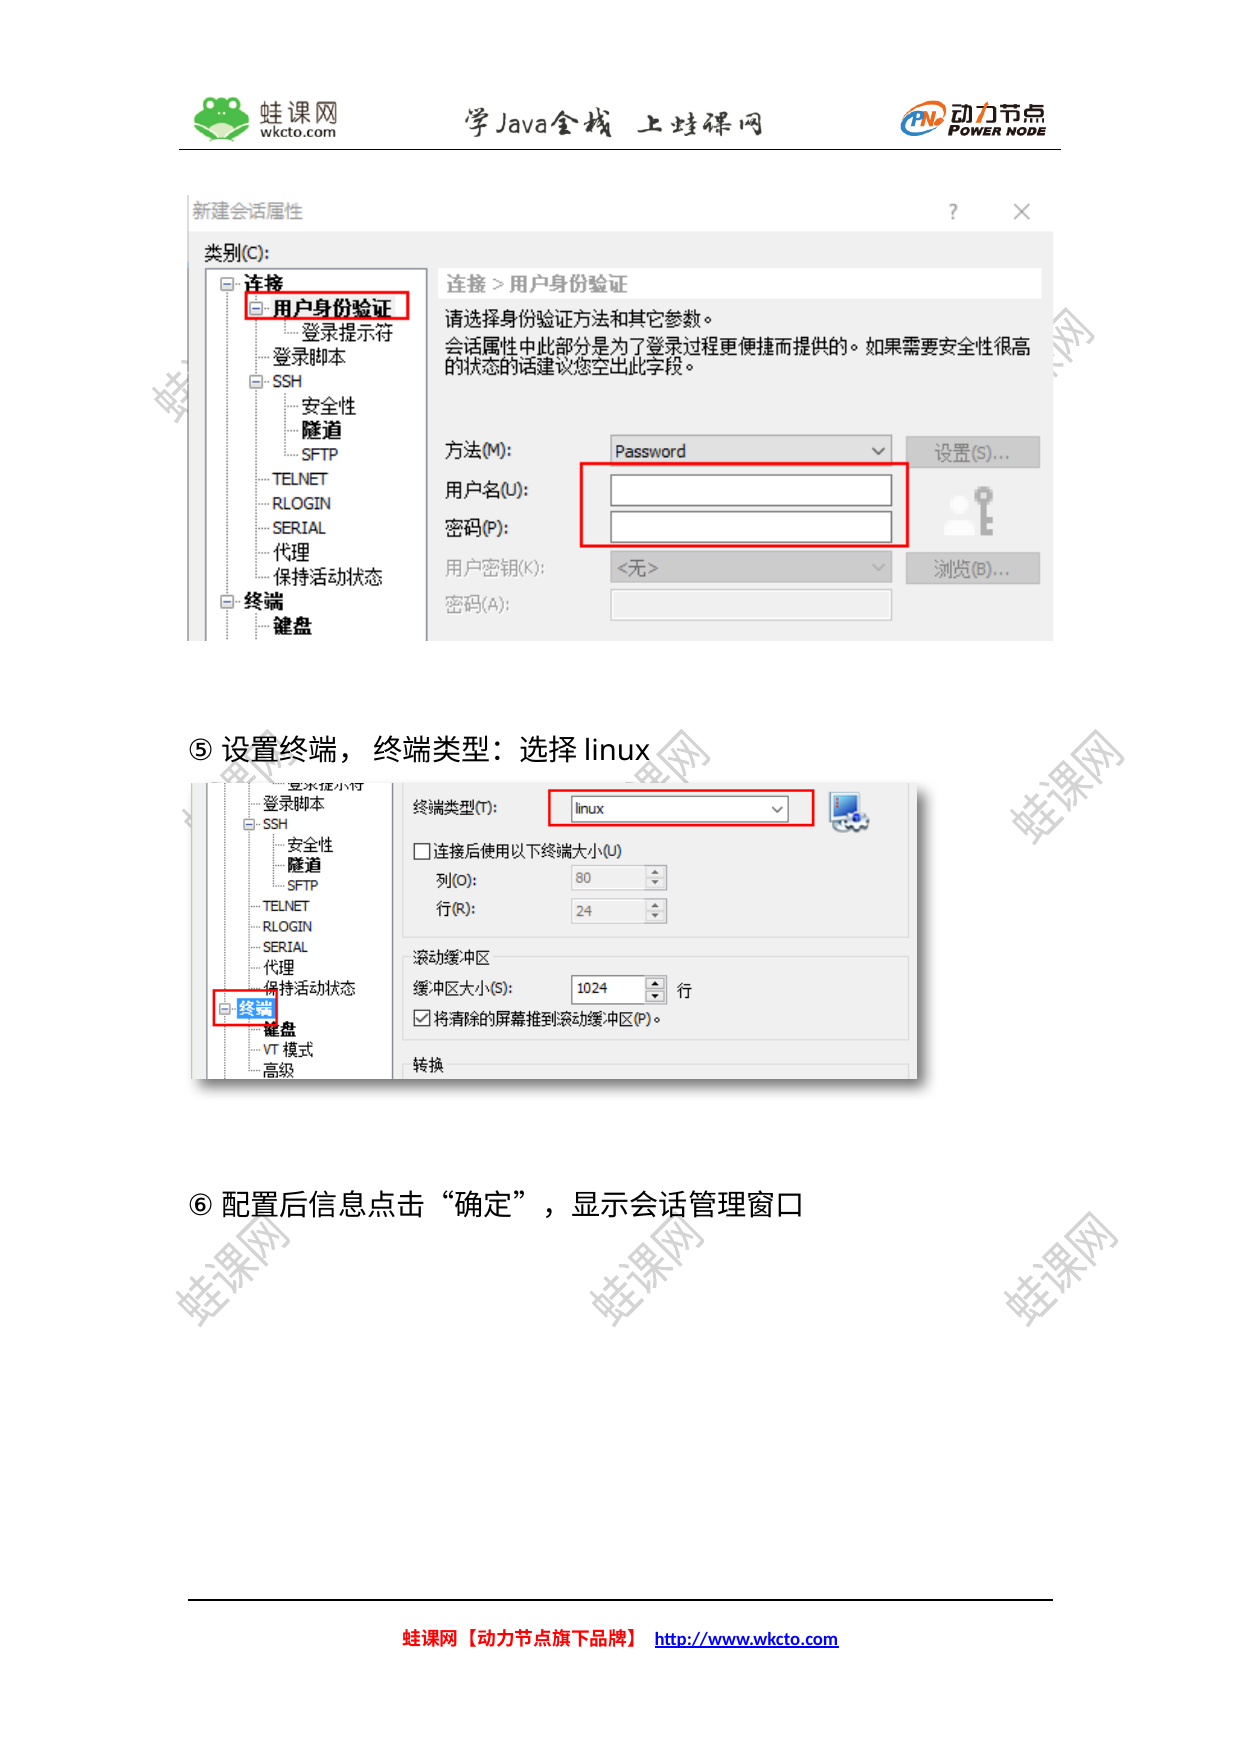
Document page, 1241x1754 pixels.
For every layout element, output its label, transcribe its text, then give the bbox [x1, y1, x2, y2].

picture [187, 90, 1049, 147]
text ⑤ 设置终端， 终端类型：选择linux [187, 716, 1053, 781]
text ⑥ 配置后信息点击“确定”，显示会话管理窗口 [187, 1171, 1053, 1236]
picture [191, 783, 917, 1079]
picture [187, 195, 1054, 641]
